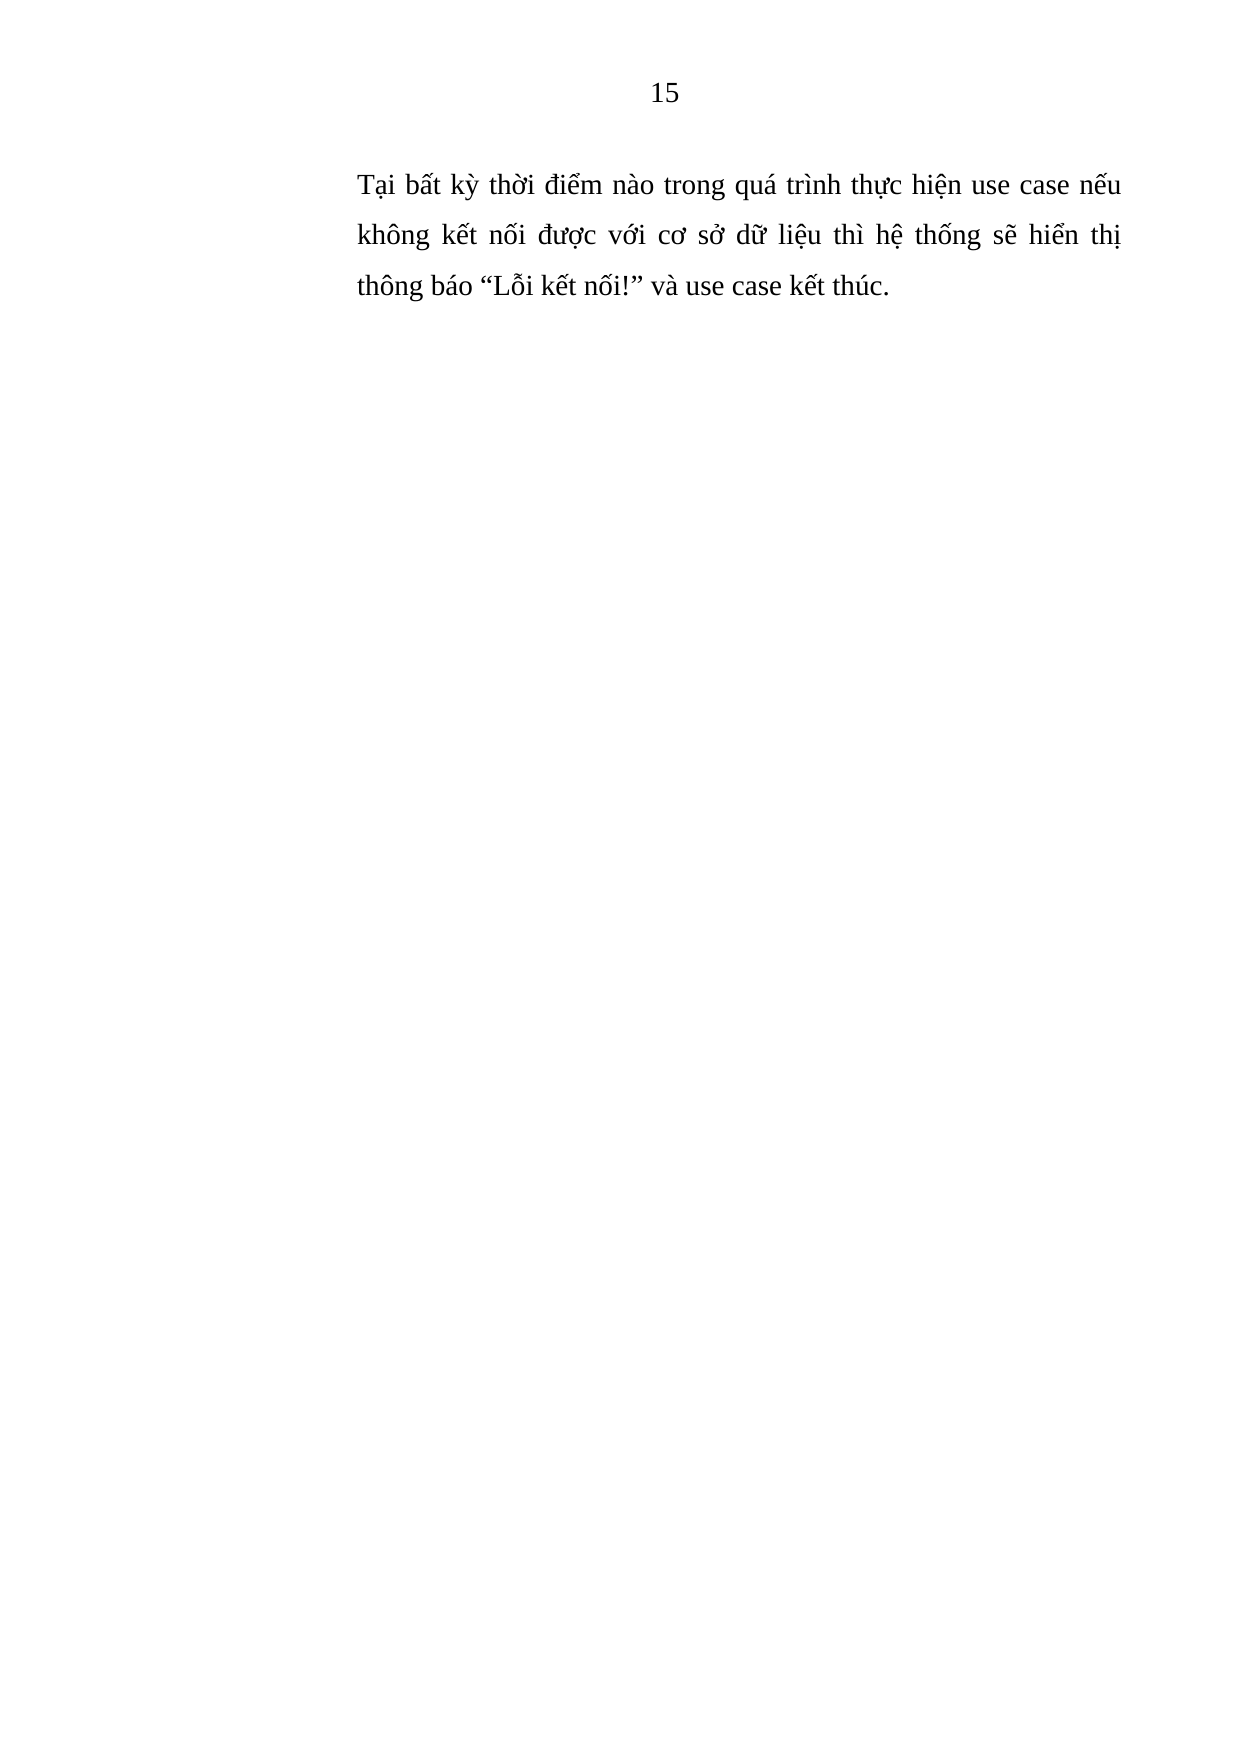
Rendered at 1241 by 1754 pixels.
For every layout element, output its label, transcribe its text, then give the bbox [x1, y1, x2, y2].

text Tại bất kỳ thời điểm nào trong quá trình thực hiện use case nếu không kết nối được với cơ sở dữ liệu thì hệ thống sẽ hiển thị thông báo “Lỗi kết nối!” và use case kết thúc. [357, 167, 1122, 301]
